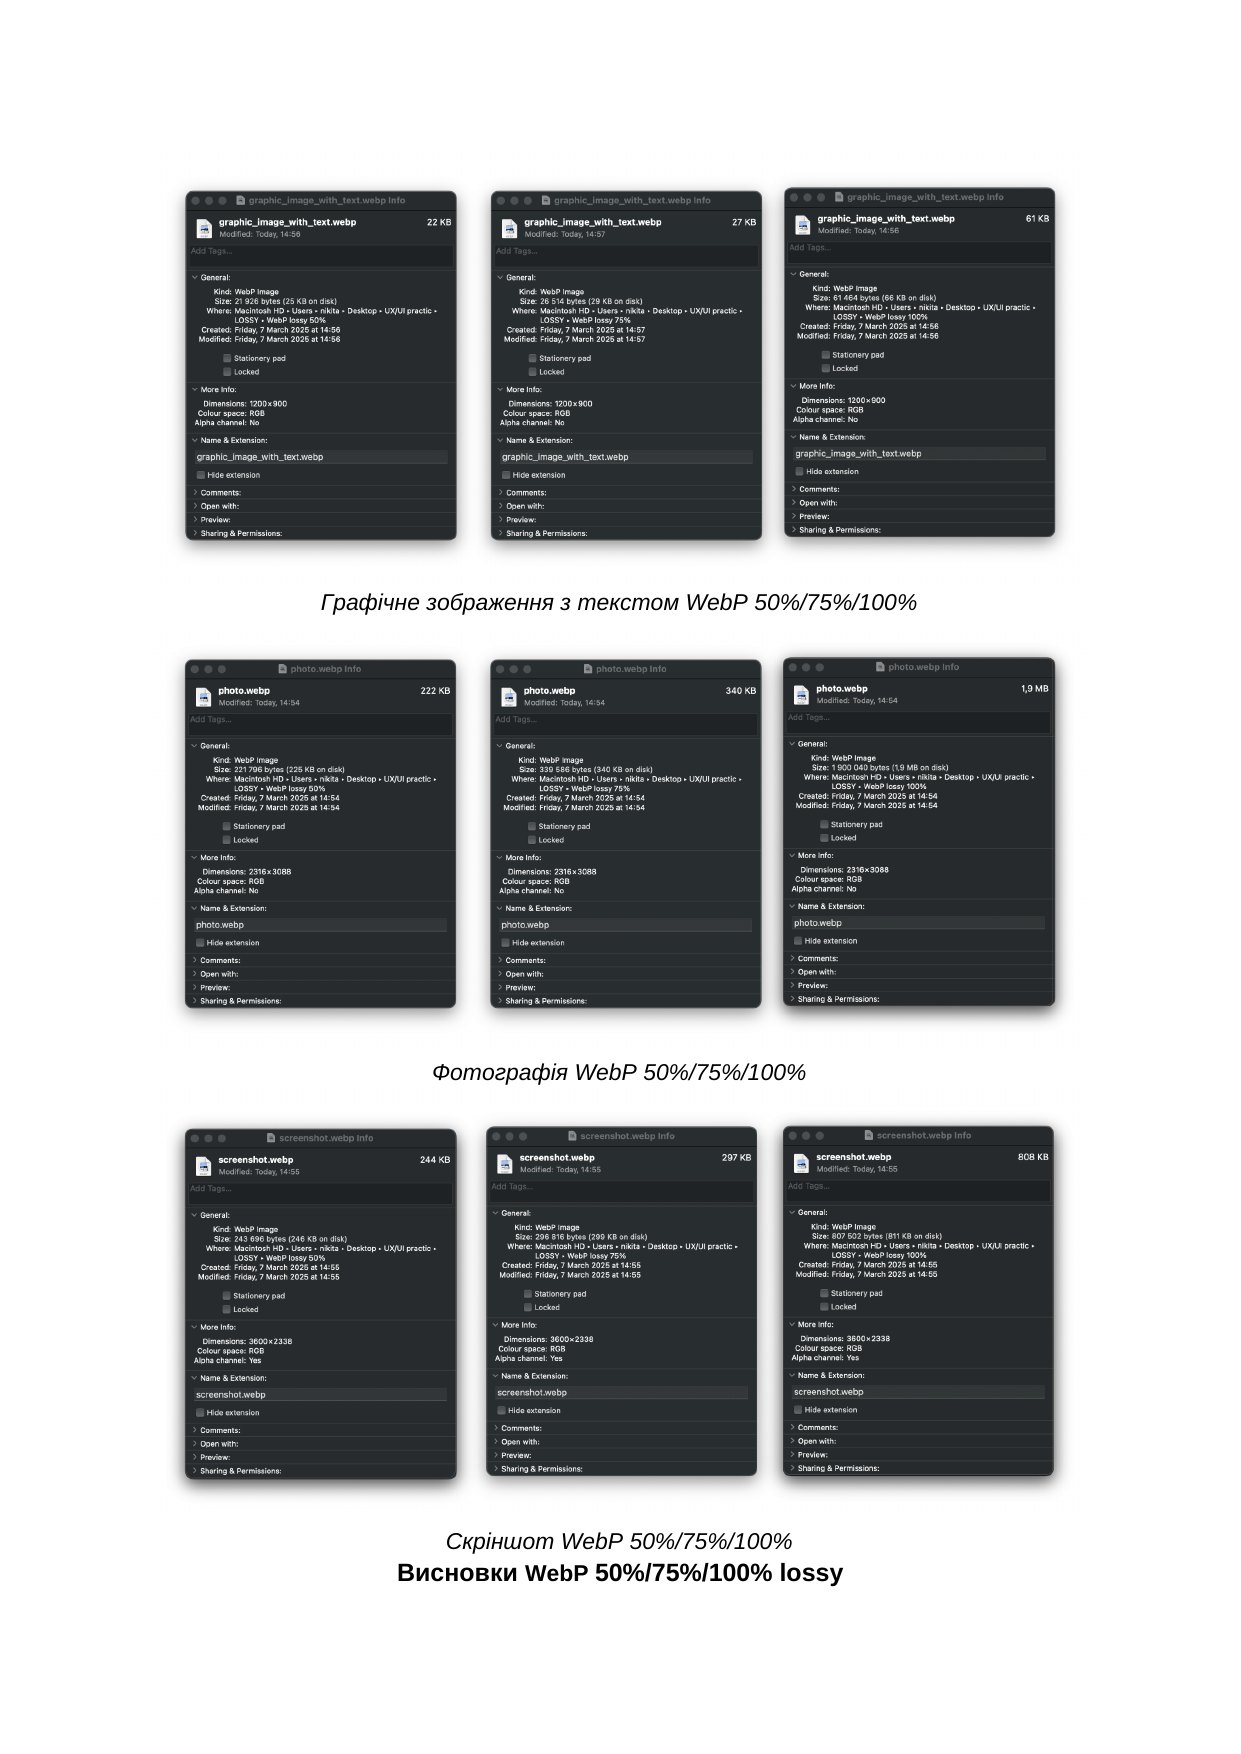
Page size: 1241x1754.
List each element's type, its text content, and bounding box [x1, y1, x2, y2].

picture [150, 1088, 1091, 1525]
text Висновки WebP 50%/75%/100% lossy [150, 1558, 1090, 1587]
picture [150, 150, 1091, 586]
text Фотографія WebP 50%/75%/100% [150, 1059, 1090, 1085]
text Скріншот WebP 50%/75%/100% [150, 1528, 1090, 1554]
text Графічне зображення з текстом WebP 50%/75%/100% [150, 589, 1090, 616]
picture [150, 619, 1091, 1055]
